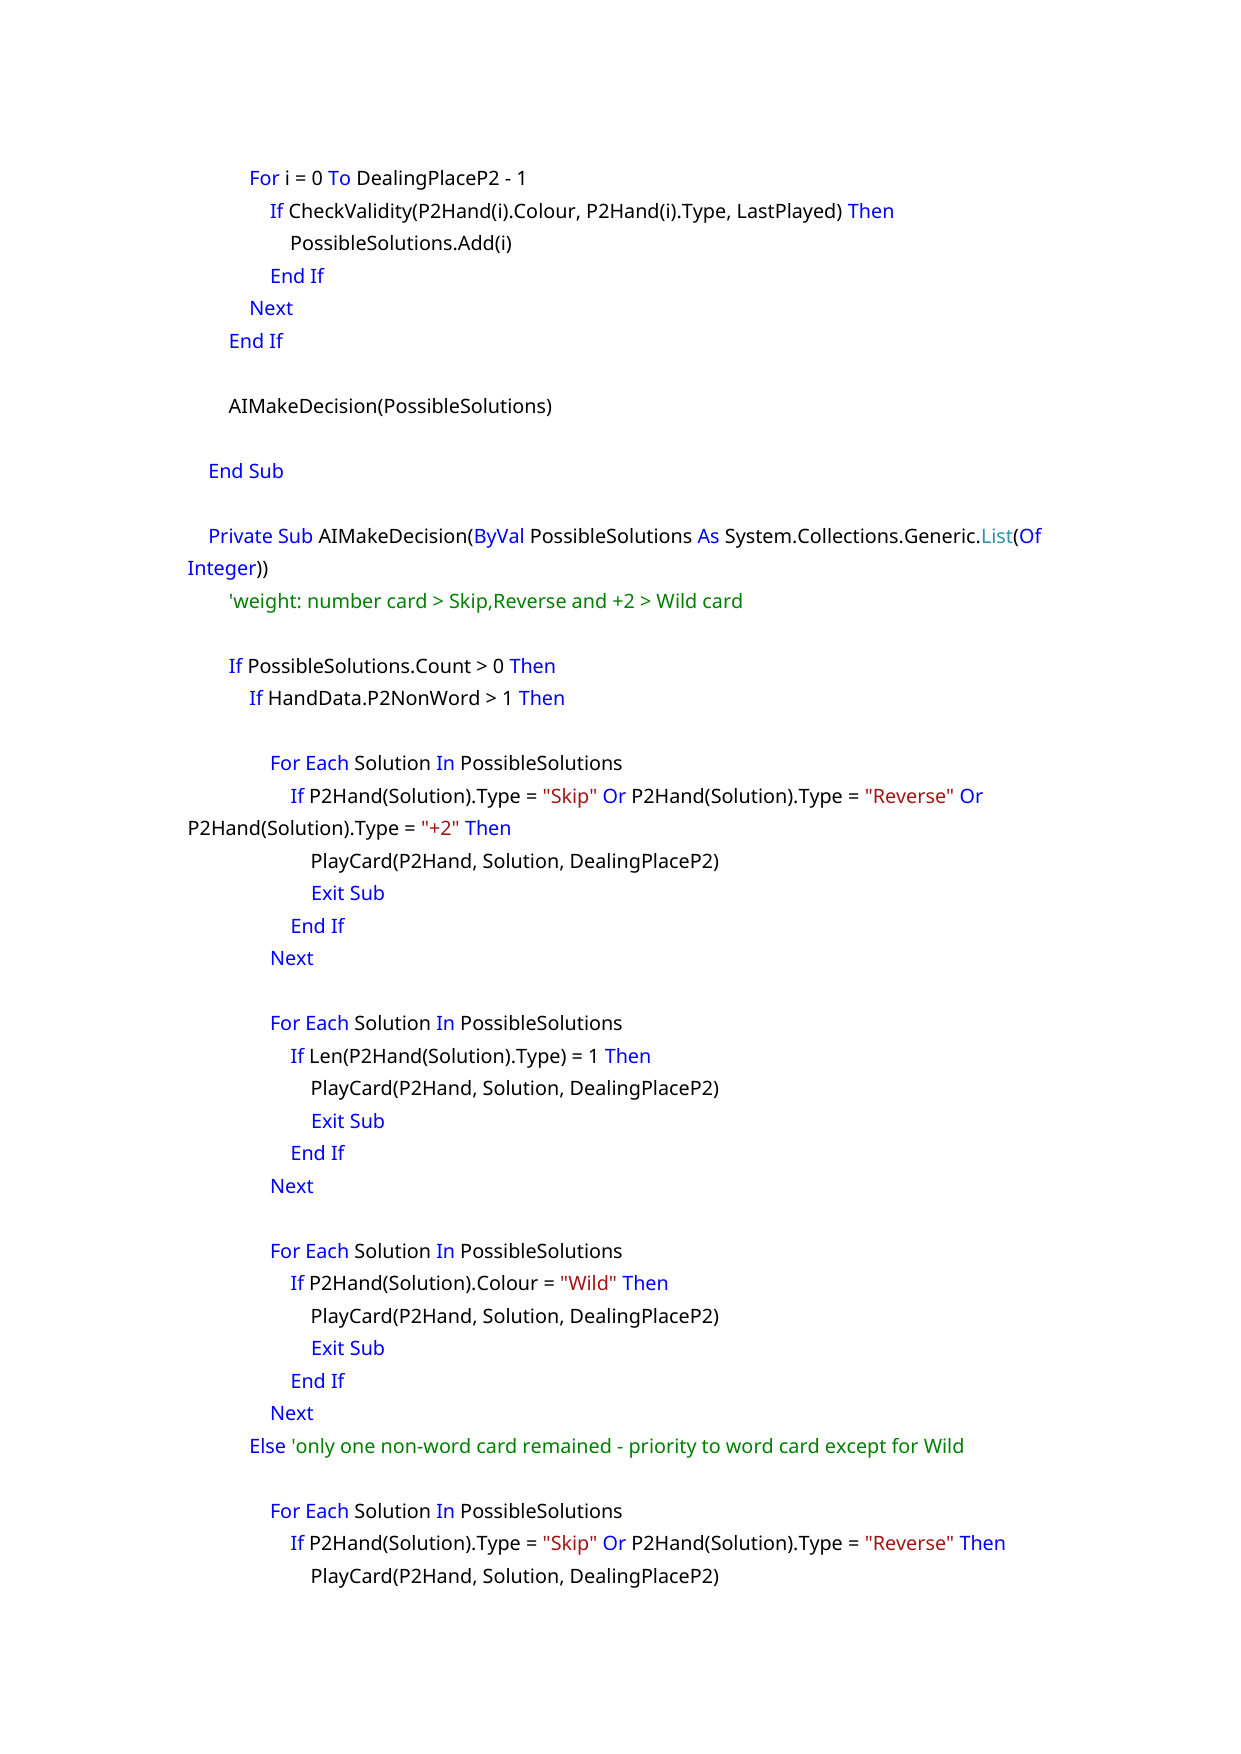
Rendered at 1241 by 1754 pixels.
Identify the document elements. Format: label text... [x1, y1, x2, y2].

text PossibleSolutions.Add(i) [187, 227, 1053, 259]
text For Each Solution In PossibleSolutions [187, 1234, 1053, 1267]
text If HandData.P2NonWord > 1 Then [187, 682, 1053, 714]
text For Each Solution In PossibleSolutions [187, 1494, 1053, 1527]
text Private Sub AIMakeDecision(ByVal PossibleSolutions As System.Collections.Generic.List(Of Integer)) [187, 519, 1053, 584]
text If P2Hand(Solution).Type = "Skip" Or P2Hand(Solution).Type = "Reverse" Or P2Hand(Solution).Type = "+2" Then [187, 779, 1053, 844]
text If Len(P2Hand(Solution).Type) = 1 Then [187, 1039, 1053, 1072]
text Next [187, 1169, 1053, 1202]
text Next [187, 292, 1053, 324]
text If CheckValidity(P2Hand(i).Colour, P2Hand(i).Type, LastPlayed) Then [187, 194, 1053, 227]
text If P2Hand(Solution).Colour = "Wild" Then [187, 1267, 1053, 1299]
text Exit Sub [187, 1104, 1053, 1137]
text End If [187, 324, 1053, 357]
text Exit Sub [187, 1332, 1053, 1364]
text End If [187, 1137, 1053, 1169]
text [187, 1559, 1053, 1592]
text If P2Hand(Solution).Type = "Skip" Or P2Hand(Solution).Type = "Reverse" Then [187, 1527, 1053, 1559]
text If PossibleSolutions.Count > 0 Then [187, 649, 1053, 682]
text End If [187, 259, 1053, 292]
text End If [187, 909, 1053, 942]
text 'weight: number card > Skip,Reverse and +2 > Wild card [187, 584, 1053, 617]
text For Each Solution In PossibleSolutions [187, 747, 1053, 779]
text Next [187, 942, 1053, 974]
text End Sub [187, 454, 1053, 487]
text For Each Solution In PossibleSolutions [187, 1007, 1053, 1039]
text For i = 0 To DealingPlaceP2 - 1 [187, 162, 1053, 194]
text PlayCard(P2Hand, Solution, DealingPlaceP2) [187, 1072, 1053, 1104]
text End If [187, 1364, 1053, 1397]
text Else 'only one non-word card remained - priority to word card except for Wild [187, 1429, 1053, 1462]
text Next [187, 1397, 1053, 1429]
text PlayCard(P2Hand, Solution, DealingPlaceP2) [187, 844, 1053, 877]
text Exit Sub [187, 877, 1053, 909]
text PlayCard(P2Hand, Solution, DealingPlaceP2) [187, 1299, 1053, 1332]
text AIMakeDecision(PossibleSolutions) [187, 389, 1053, 422]
